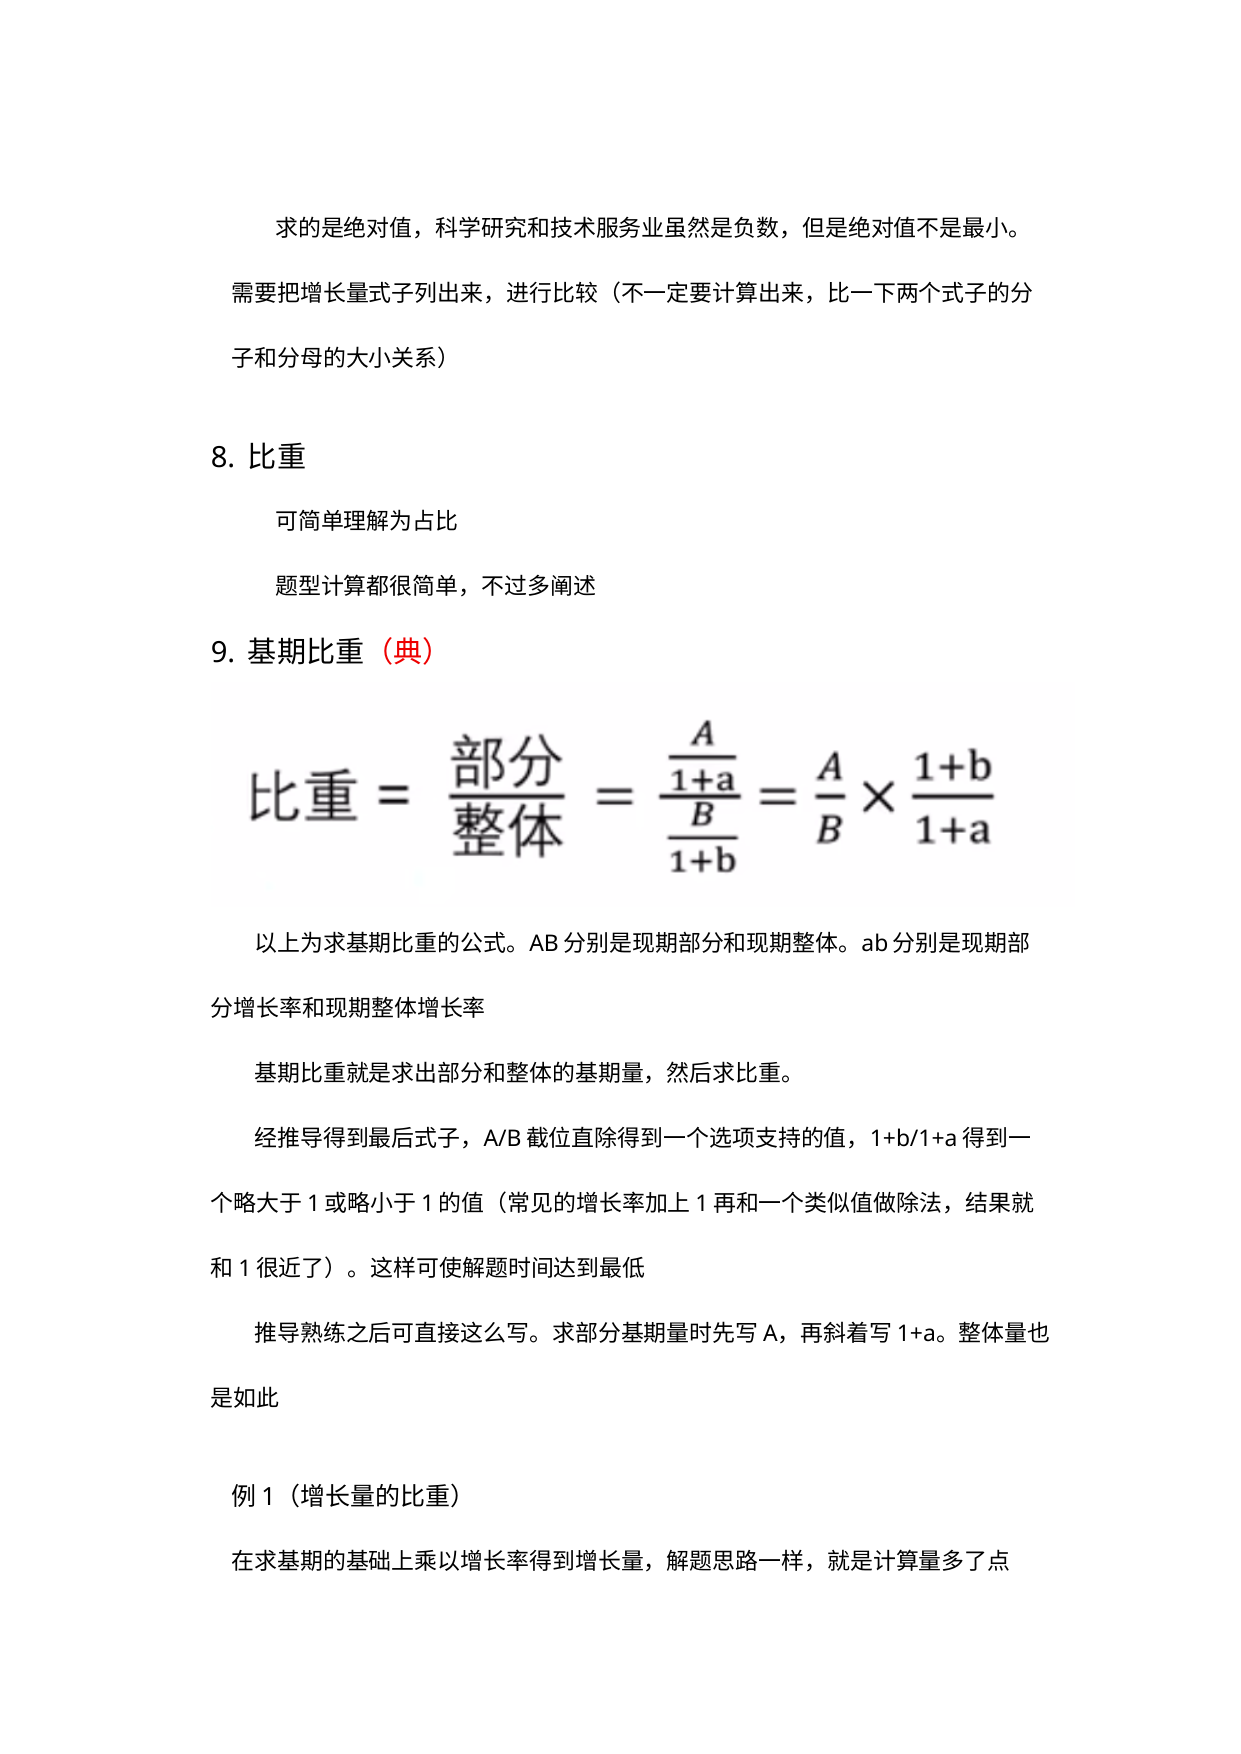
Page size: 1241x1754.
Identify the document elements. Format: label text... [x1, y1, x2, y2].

list 比重 [211, 422, 1053, 487]
list 求的是绝对值，科学研究和技术服务业虽然是负数，但是绝对值不是最小。需要把增长量式子列出来，进行比较（不一定要计算出来，比一下两个式子的分子和分母的大小关系） [231, 194, 1053, 389]
list 基期比重（典） [211, 617, 1053, 682]
list 推导熟练之后可直接这么写。求部分基期量时先写A，再斜着写1+a。整体量也是如此 [211, 1299, 1053, 1429]
list 经推导得到最后式子，A/B截位直除得到一个选项支持的值，1+b/1+a得到一个略大于1或略小于1的值（常见的增长率加上1再和一个类似值做除法，结果就和1很近了）。这样可使解题时间达到最低 [211, 1104, 1053, 1299]
list 以上为求基期比重的公式。AB分别是现期部分和现期整体。ab分别是现期部分增长率和现期整体增长率 [211, 909, 1053, 1039]
list 例1（增长量的比重） [211, 1462, 1053, 1527]
list 题型计算都很简单，不过多阐述 [231, 552, 1053, 617]
picture [210, 682, 1076, 907]
list 基期比重就是求出部分和整体的基期量，然后求比重。 [211, 1039, 1053, 1104]
list 可简单理解为占比 [231, 487, 1053, 552]
list 在求基期的基础上乘以增长率得到增长量，解题思路一样，就是计算量多了点 [211, 1527, 1053, 1592]
